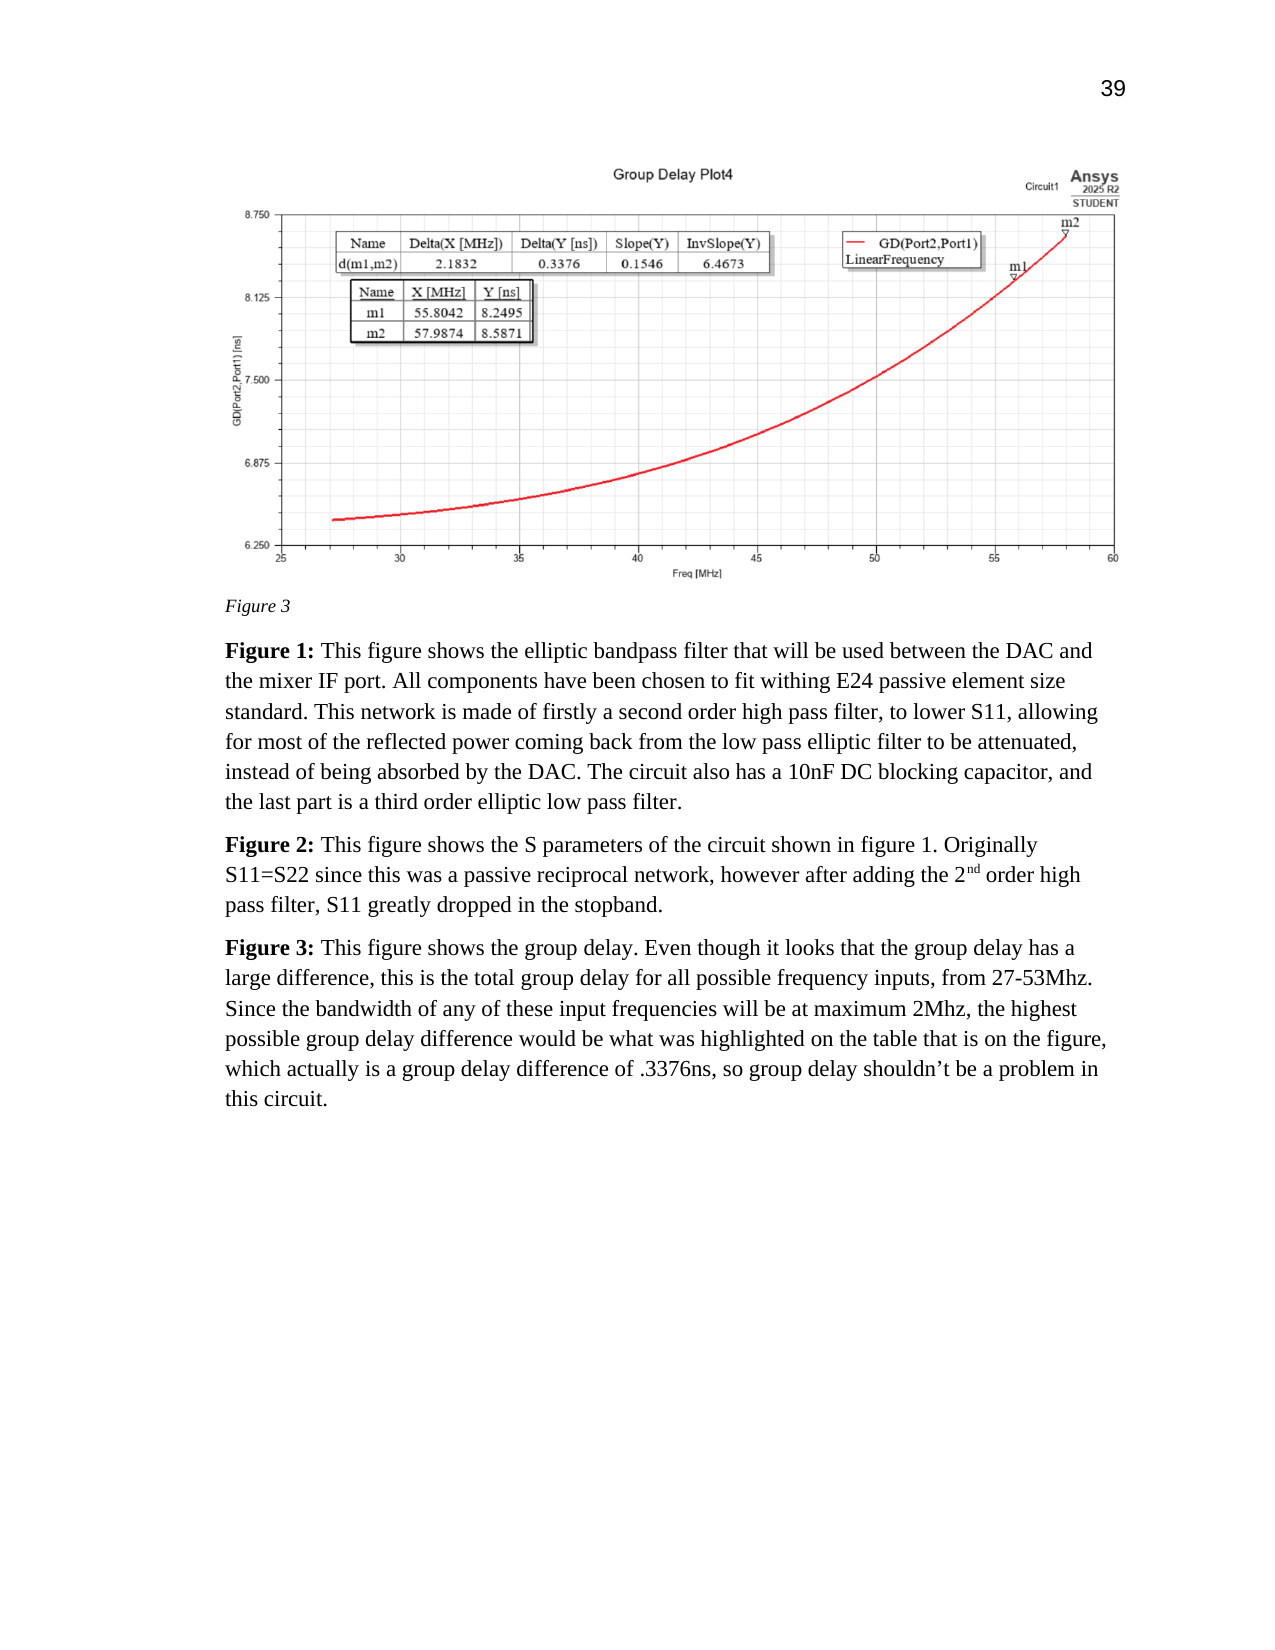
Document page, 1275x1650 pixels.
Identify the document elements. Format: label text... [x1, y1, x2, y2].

text Figure 3 [225, 595, 1125, 616]
text Figure 1: This figure shows the elliptic bandpass filter that will be used between the DAC and the mixer IF port. All components have been chosen to fit withing E24 passive element size standard. This network is made of firstly a second order high pass filter, to lower S11, allowing for most of the reflected power coming back from the low pass elliptic filter to be attenuated, instead of being absorbed by the DAC. The circuit also has a 10nF DC blocking capacitor, and the last part is a third order elliptic low pass filter. [225, 637, 1125, 815]
text Figure 3: This figure shows the group delay. Even though it looks that the group delay has a large difference, this is the total group delay for all possible frequency inputs, from 27-53Mhz. Since the bandwidth of any of these input frequencies will be at maximum 2Mhz, the highest possible group delay difference would be what was highlighted on the table that is on the figure, which actually is a group delay difference of .3376ns, so group delay shouldn’t be a problem in this circuit. [225, 934, 1125, 1112]
text Figure 2: This figure shows the S parameters of the circuit shown in figure 1. Originally S11=S22 since this was a passive reciprocal network, however after adding the 2nd order high pass filter, S11 greatly dropped in the stopband. [225, 831, 1125, 918]
picture [225, 165, 1124, 579]
